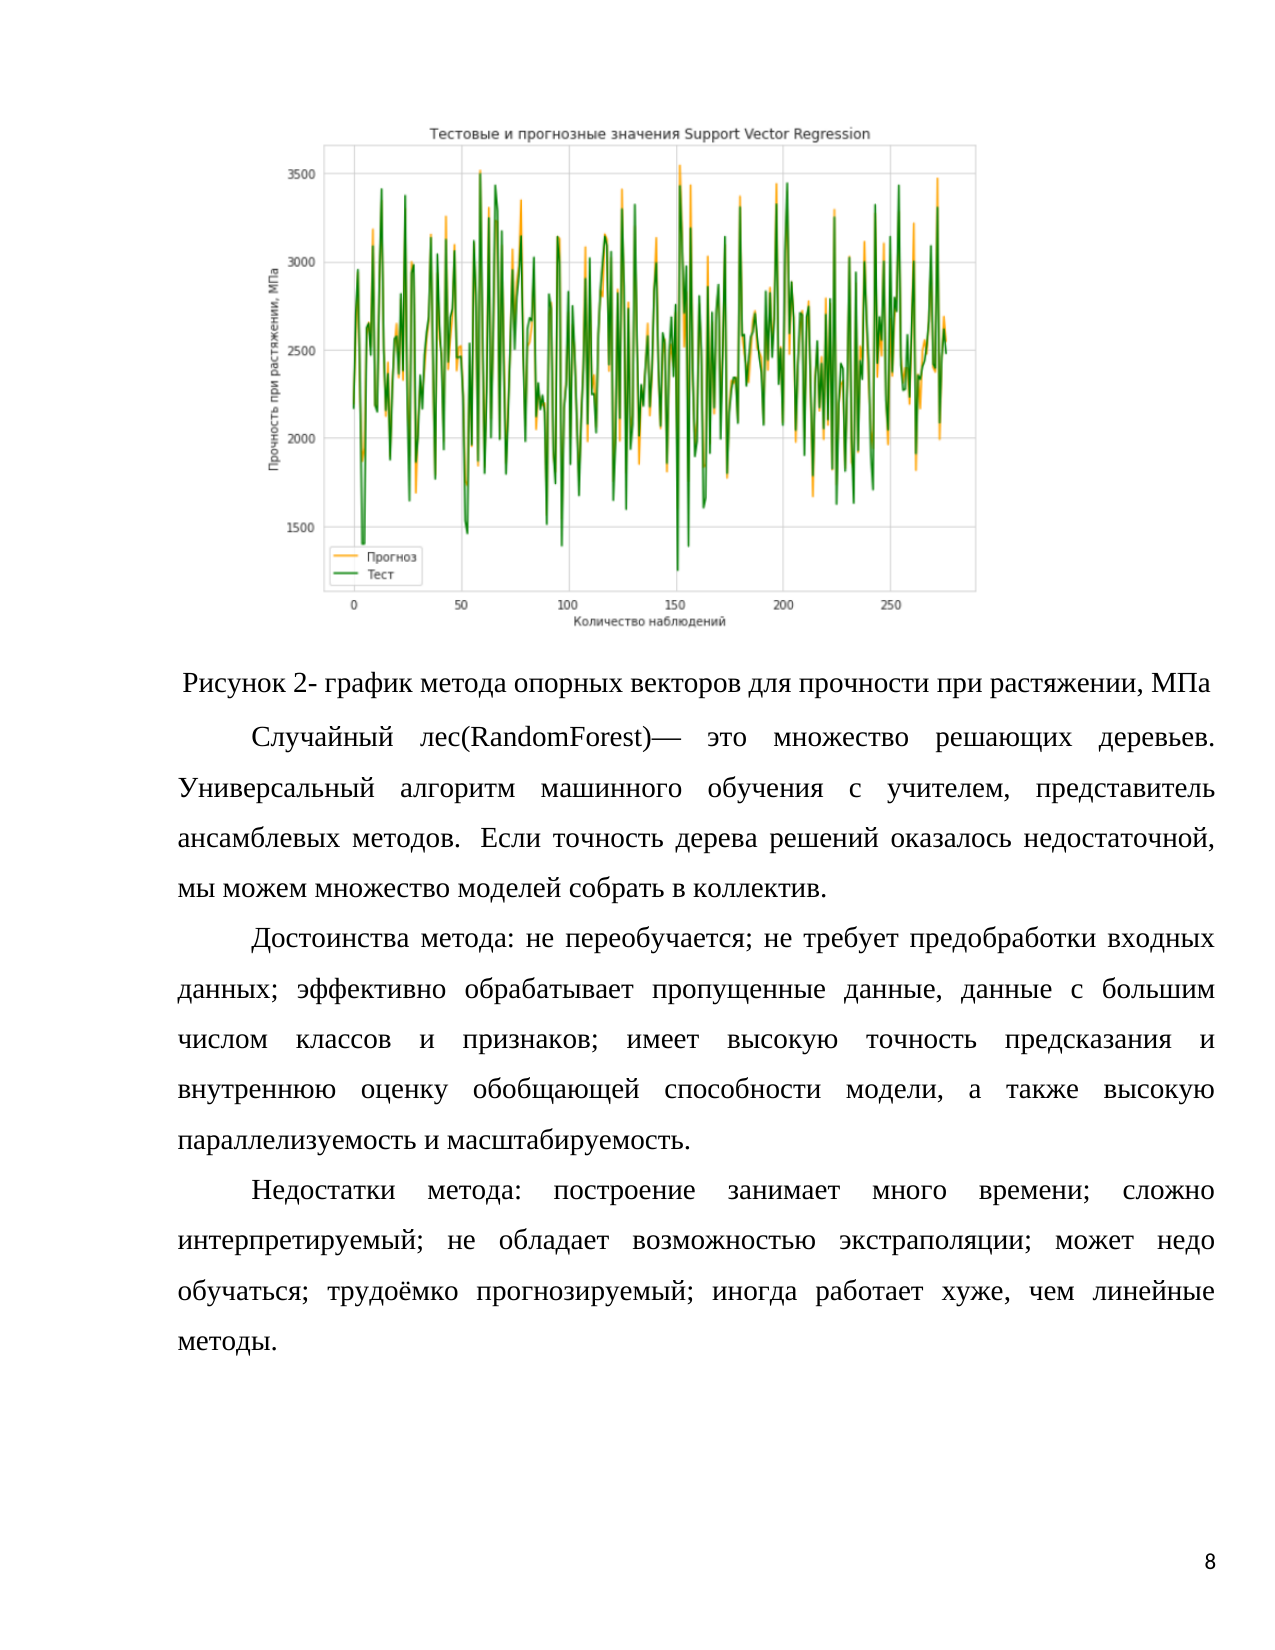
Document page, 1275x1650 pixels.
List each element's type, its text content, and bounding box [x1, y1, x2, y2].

text Случайный лес(RandomForest)— это множество решающих деревьев. Универсальный алгоритм машинного обучения с учителем, представитель ансамблевых методов. Если точность дерева решений оказалось недостаточной, мы можем множество моделей собрать в коллектив. [177, 719, 1216, 904]
text Рисунок 2- график метода опорных векторов для прочности при растяжении, МПа [177, 665, 1216, 698]
text Достоинства метода: не переобучается; не требует предобработки входных данных; эффективно обрабатывает пропущенные данные, данные с большим числом классов и признаков; имеет высокую точность предсказания и внутреннюю оценку обобщающей способности модели, а также высокую параллелизуемость и масштабируемость. [177, 921, 1216, 1155]
picture [251, 118, 1029, 649]
text Недостатки метода: построение занимает много времени; сложно интерпретируемый; не обладает возможностью экстраполяции; может недо обучаться; трудоёмко прогнозируемый; иногда работает хуже, чем линейные методы. [177, 1172, 1216, 1357]
